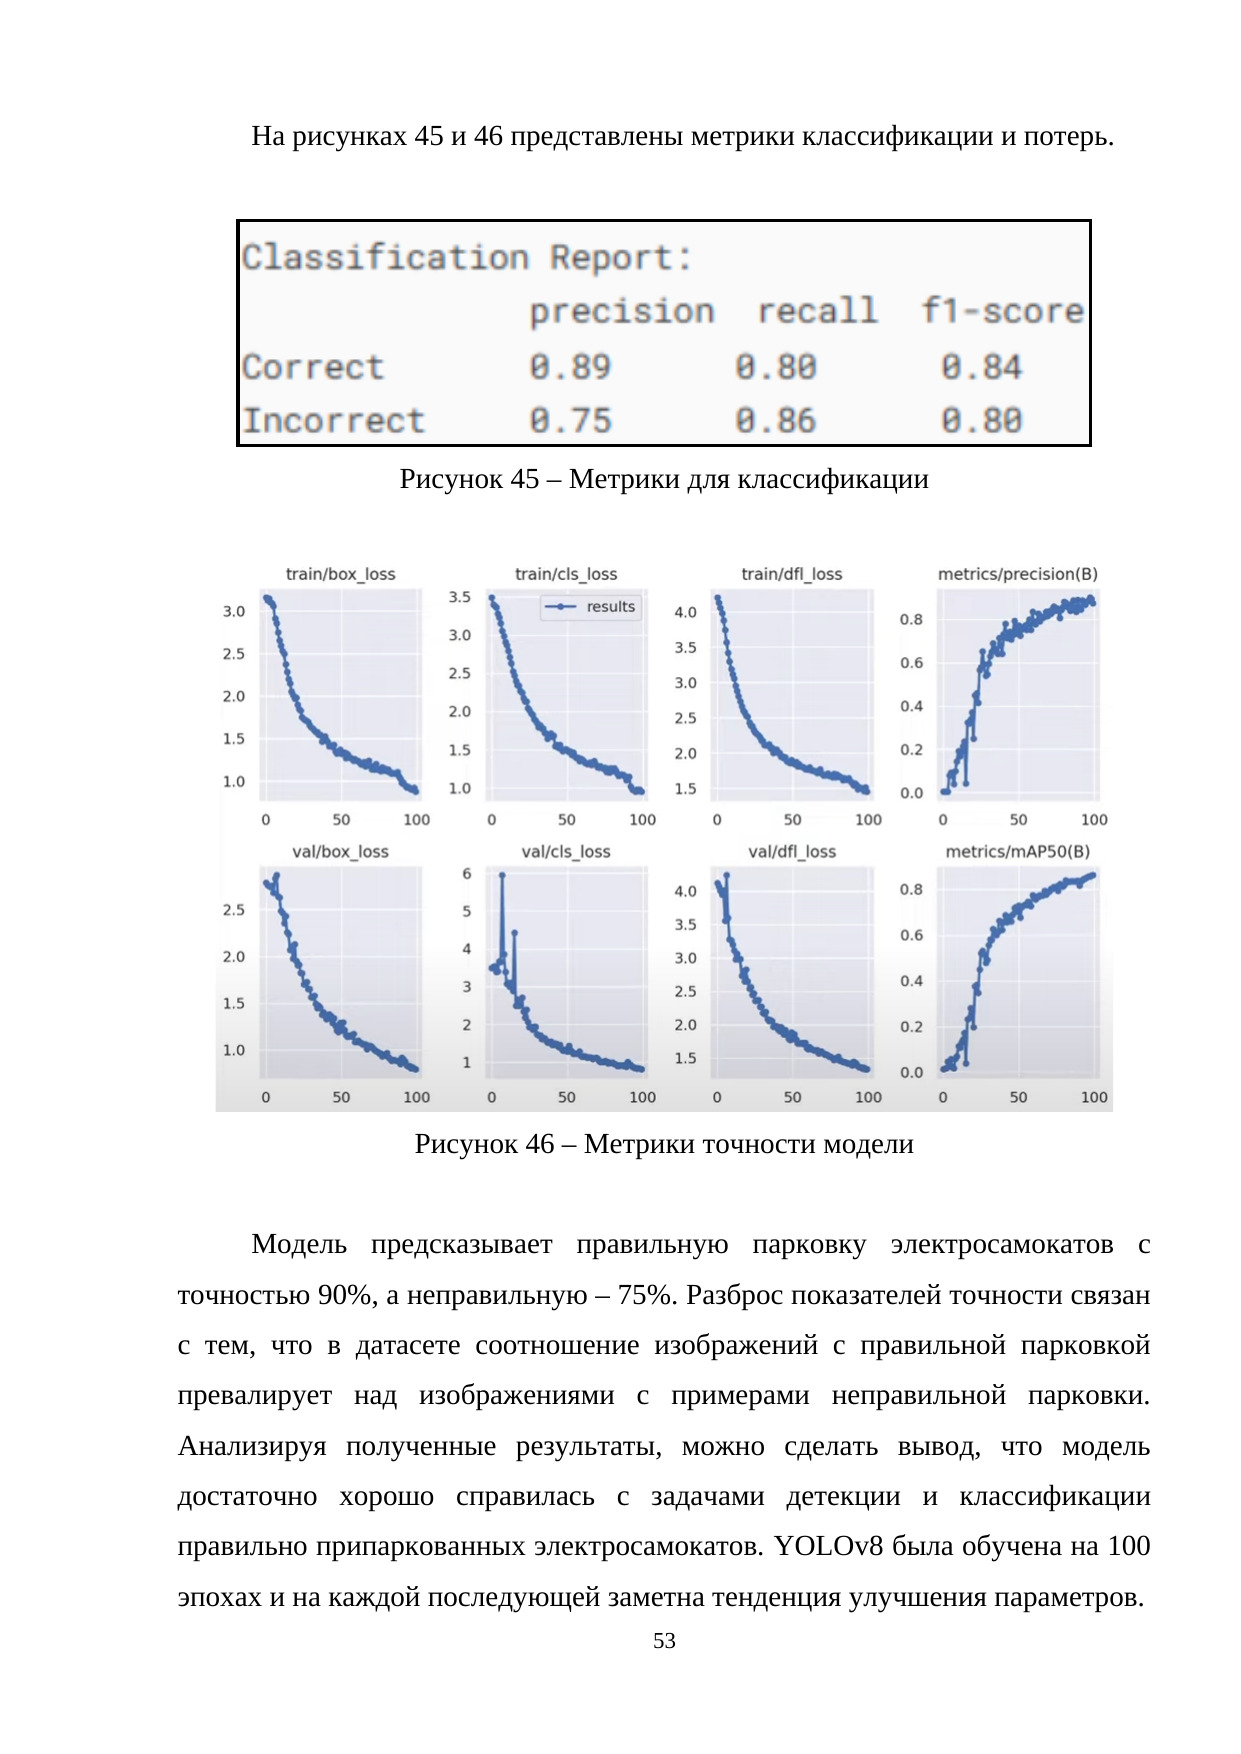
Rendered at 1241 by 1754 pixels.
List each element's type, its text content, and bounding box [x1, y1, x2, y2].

text Модель предсказывает правильную парковку электросамокатов с точностью 90%, а неправильную – 75%. Разброс показателей точности связан с тем, что в датасете соотношение изображений с правильной парковкой превалирует над изображениями с примерами неправильной парковки. Анализируя полученные результаты, можно сделать вывод, что модель достаточно хорошо справилась с задачами детекции и классификации правильно припаркованных электросамокатов. YOLOv8 была обучена на 100 эпохах и на каждой последующей заметна тенденция улучшения параметров. [177, 1227, 1152, 1612]
picture [240, 222, 1089, 444]
picture [215, 562, 1114, 1112]
text Рисунок 46 – Метрики точности модели [177, 1126, 1152, 1159]
text Рисунок 45 – Метрики для классификации [177, 462, 1152, 495]
text На рисунках 45 и 46 представлены метрики классификации и потерь. [177, 118, 1152, 152]
